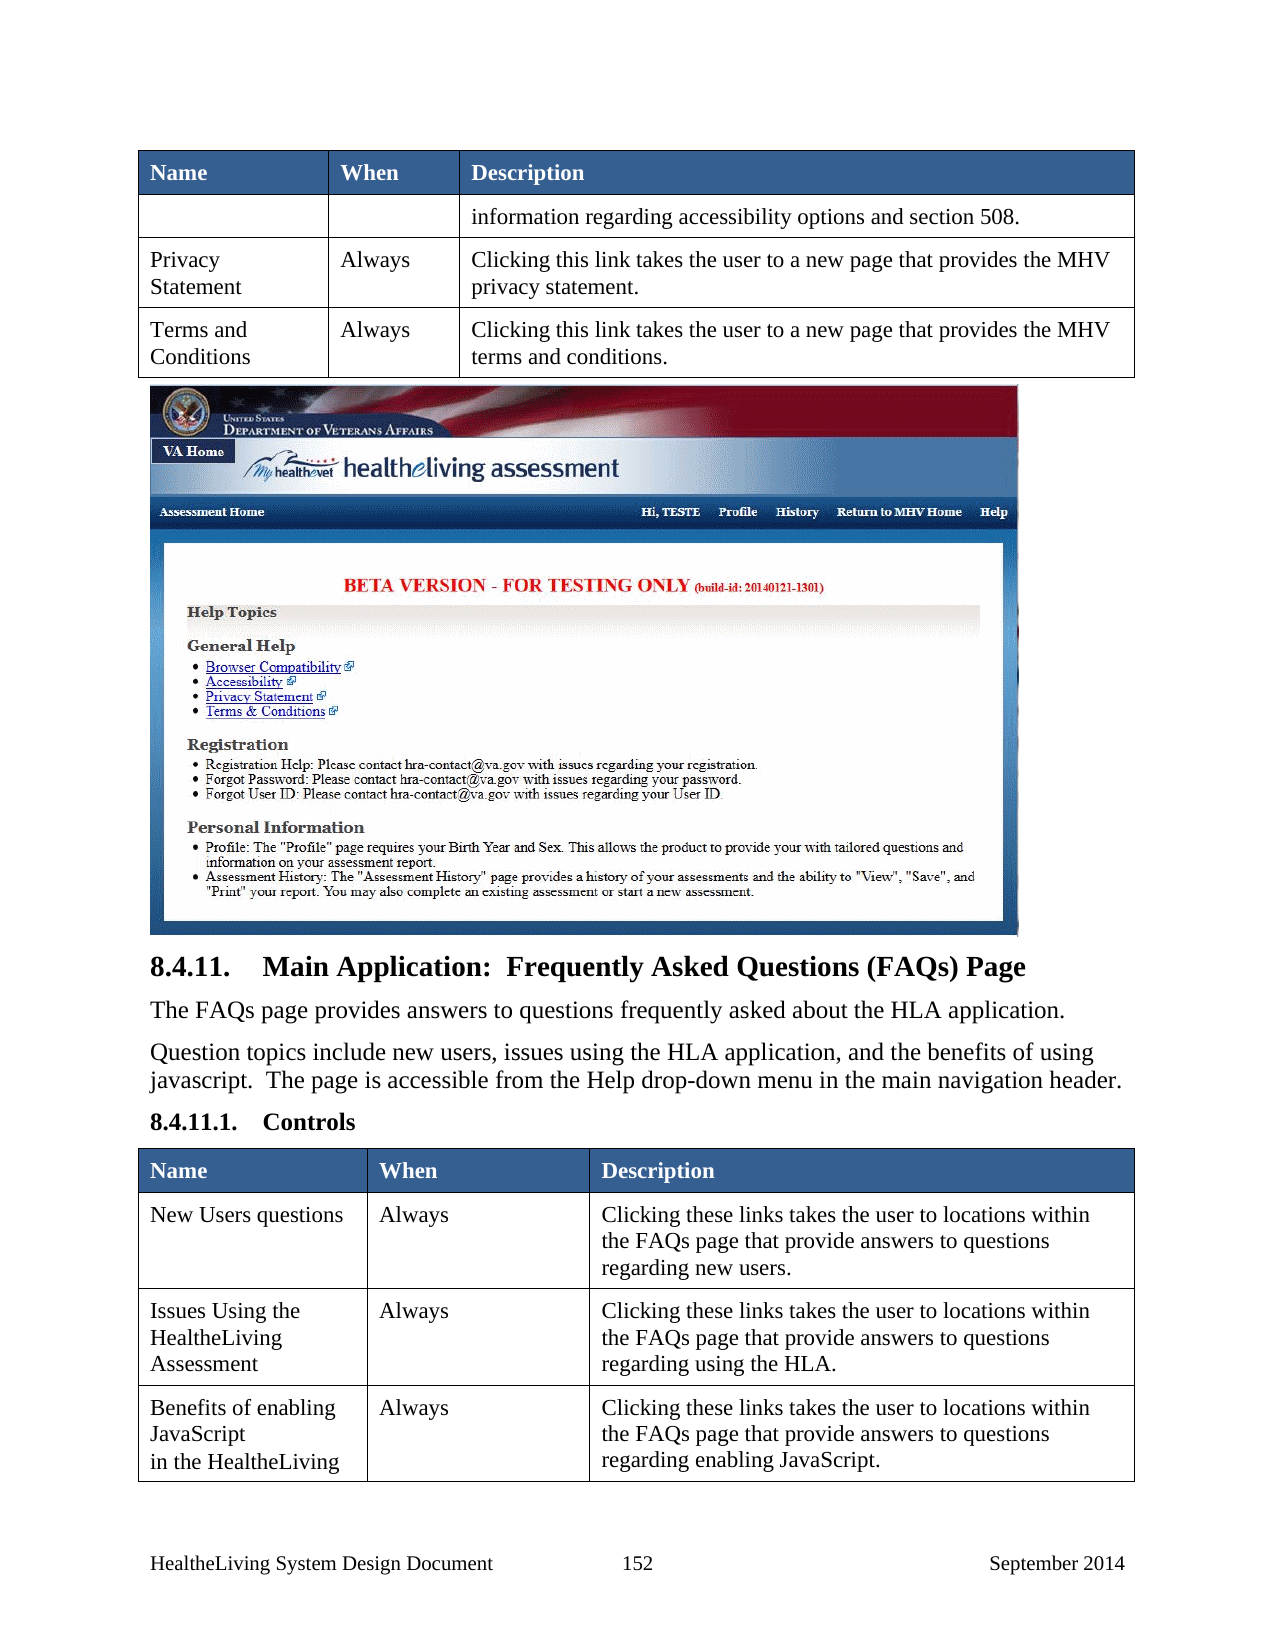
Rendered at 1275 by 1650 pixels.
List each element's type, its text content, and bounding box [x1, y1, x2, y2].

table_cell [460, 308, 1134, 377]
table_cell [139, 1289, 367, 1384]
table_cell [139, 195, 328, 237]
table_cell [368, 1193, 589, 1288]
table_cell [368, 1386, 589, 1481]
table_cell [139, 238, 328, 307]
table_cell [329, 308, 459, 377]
subtitle Controls [150, 1107, 1125, 1136]
text The FAQs page provides answers to questions frequently asked about the HLA application. [150, 996, 1125, 1024]
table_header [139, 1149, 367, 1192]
text Question topics include new users, issues using the HLA application, and the benefits of using javascript. The page is accessible from the Help drop-down menu in the main navigation header. [150, 1037, 1125, 1094]
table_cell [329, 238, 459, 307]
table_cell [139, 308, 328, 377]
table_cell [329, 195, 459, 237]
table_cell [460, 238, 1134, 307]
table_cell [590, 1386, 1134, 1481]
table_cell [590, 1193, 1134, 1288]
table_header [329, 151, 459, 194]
picture [150, 384, 1019, 937]
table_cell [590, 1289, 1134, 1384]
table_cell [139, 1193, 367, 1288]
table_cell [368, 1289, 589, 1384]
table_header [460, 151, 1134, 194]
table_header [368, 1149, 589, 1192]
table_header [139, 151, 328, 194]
subtitle Main Application: Frequently Asked Questions (FAQs) Page [150, 949, 1125, 983]
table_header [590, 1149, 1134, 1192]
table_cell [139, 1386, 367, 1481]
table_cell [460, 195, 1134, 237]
